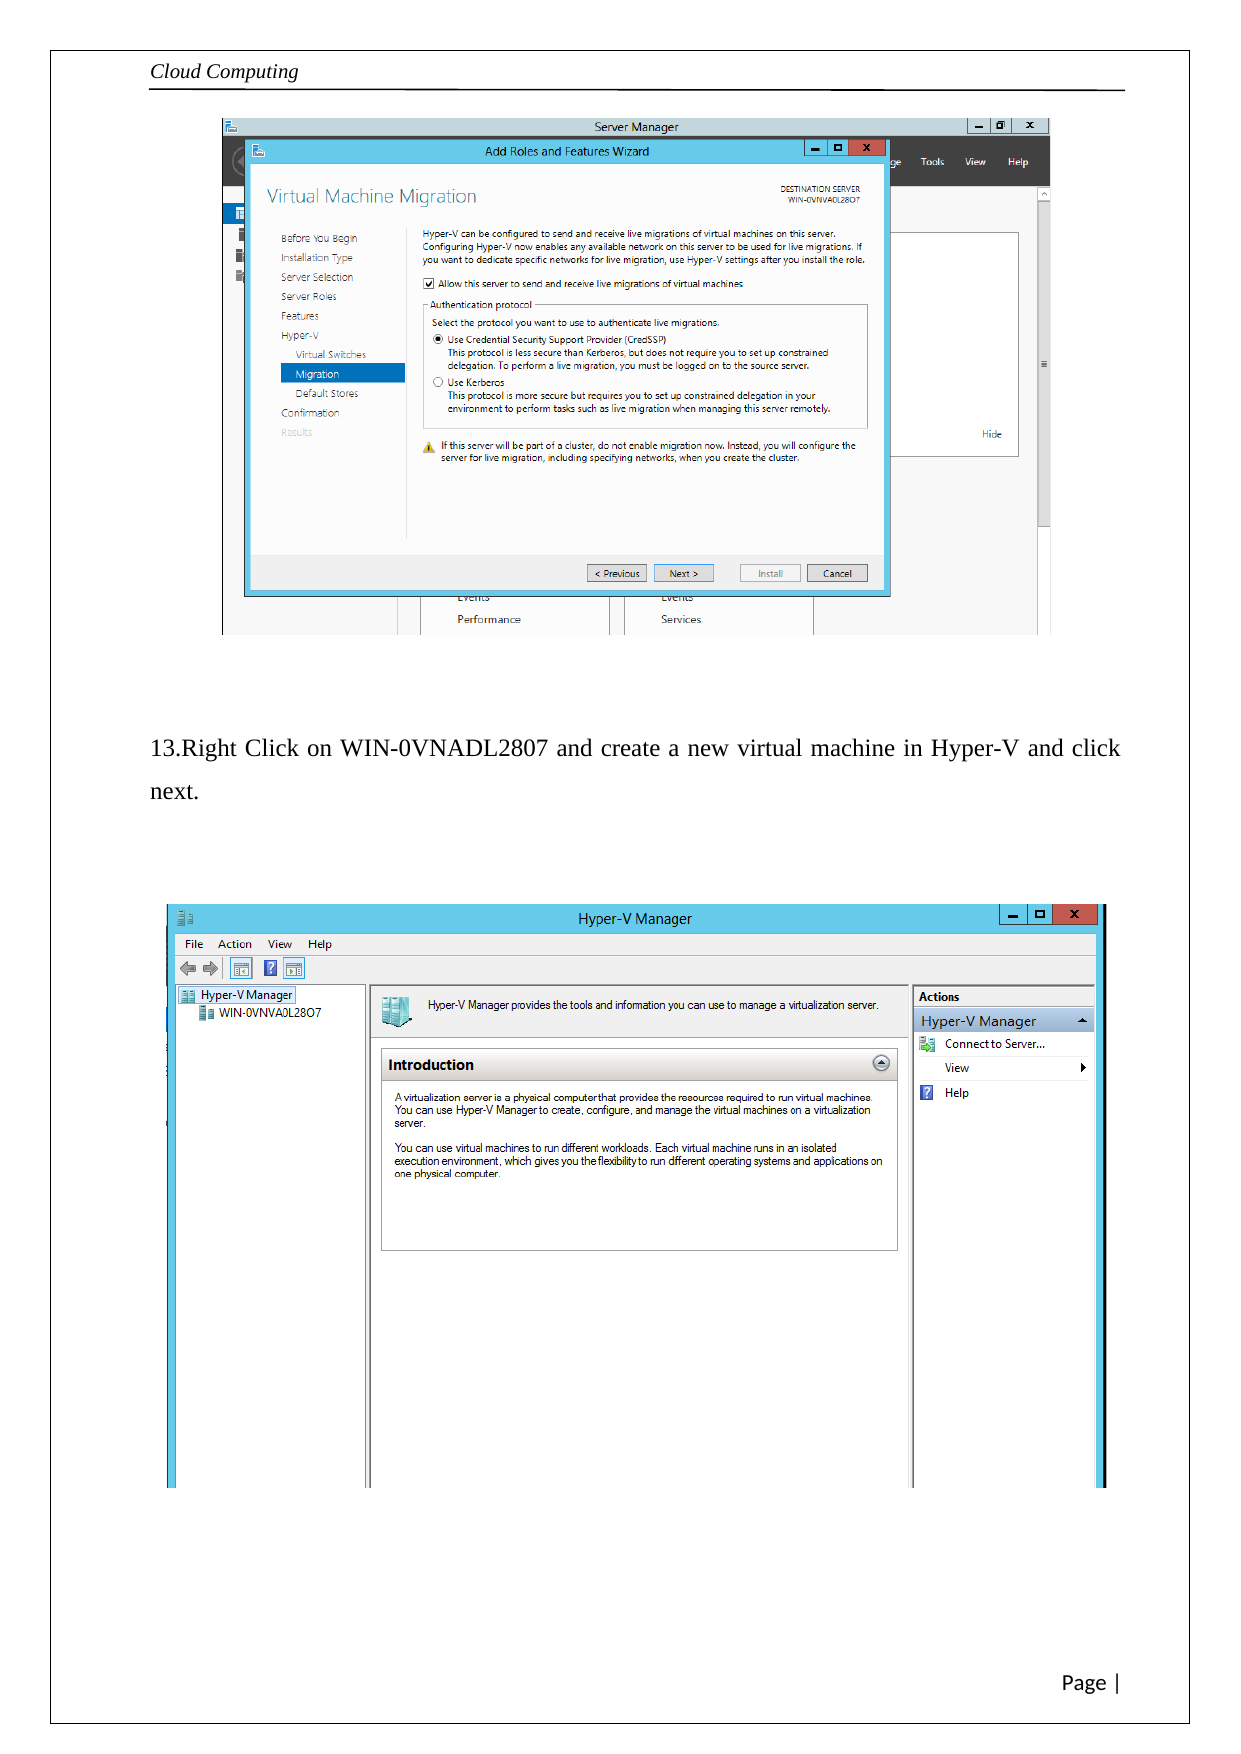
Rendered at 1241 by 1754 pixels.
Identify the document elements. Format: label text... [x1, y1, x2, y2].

text 13.Right Click on WIN-0VNADL2807 and create a new virtual machine in Hyper-V and click next. [150, 733, 1122, 805]
picture [222, 118, 1051, 635]
picture [166, 904, 1107, 1488]
